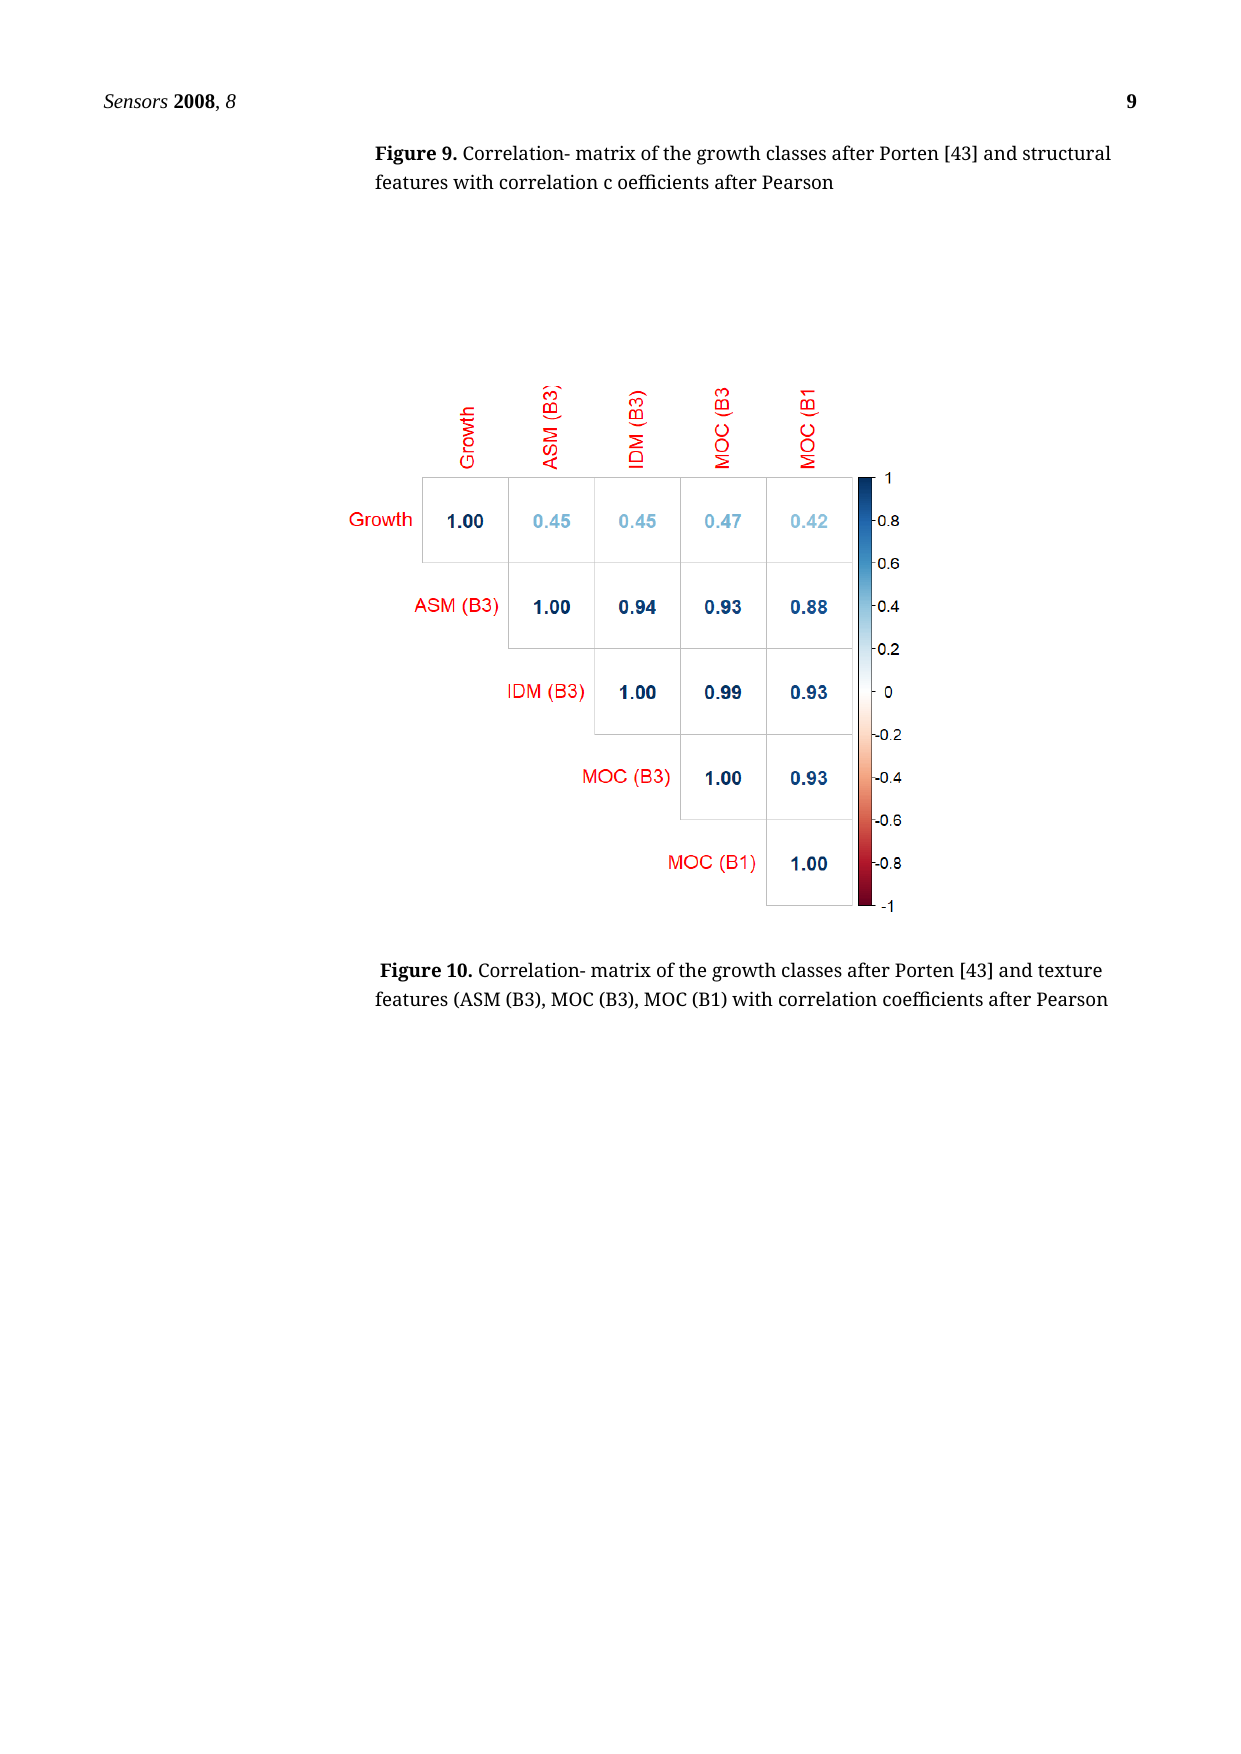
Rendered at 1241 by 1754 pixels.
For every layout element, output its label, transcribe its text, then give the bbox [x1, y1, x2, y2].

picture [303, 386, 937, 917]
text Figure 10. Correlation- matrix of the growth classes after Porten [43] and texture features (ASM (B3), MOC (B3), MOC (B1) with correlation coefficients after Pearson [375, 954, 1137, 1012]
text Figure 9. Correlation- matrix of the growth classes after Porten [43] and structural features with correlation c oefficients after Pearson [375, 137, 1137, 195]
